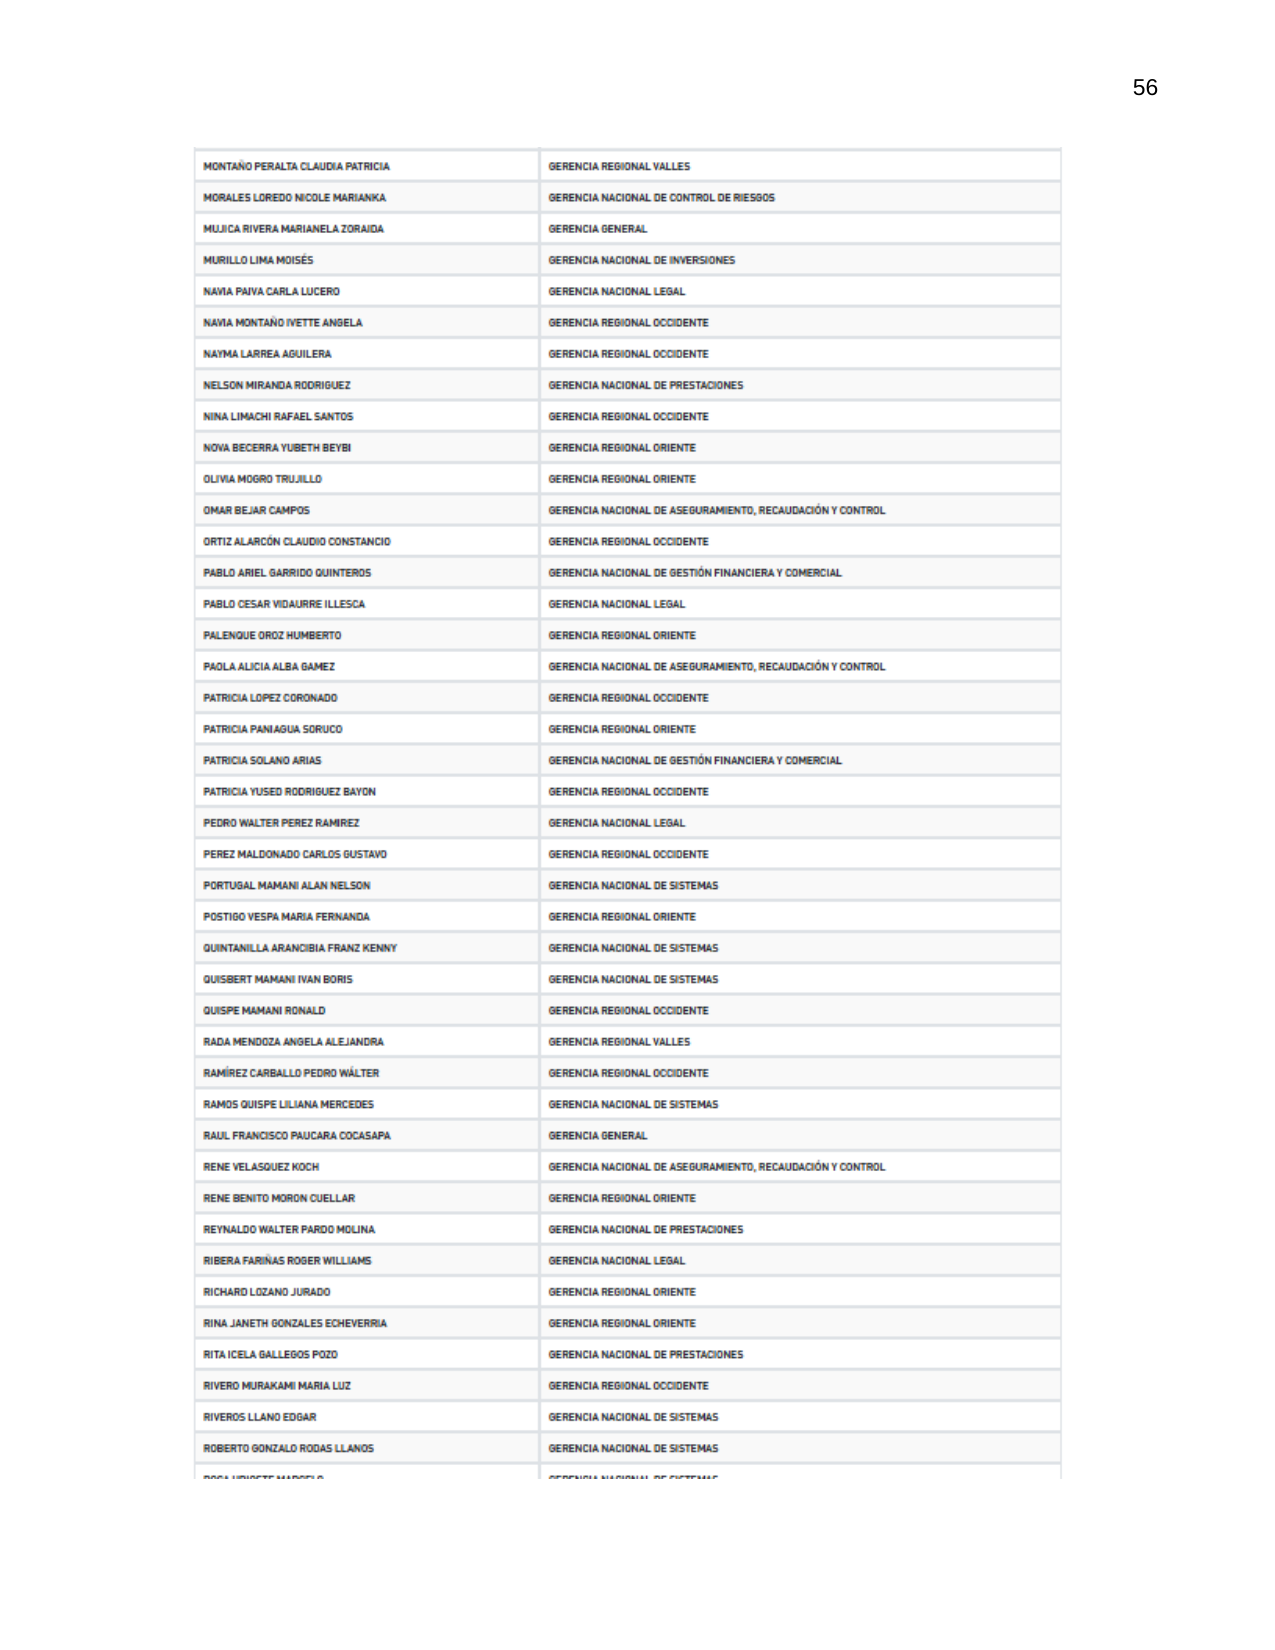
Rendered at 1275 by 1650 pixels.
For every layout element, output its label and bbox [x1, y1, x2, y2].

picture [177, 147, 1084, 1479]
